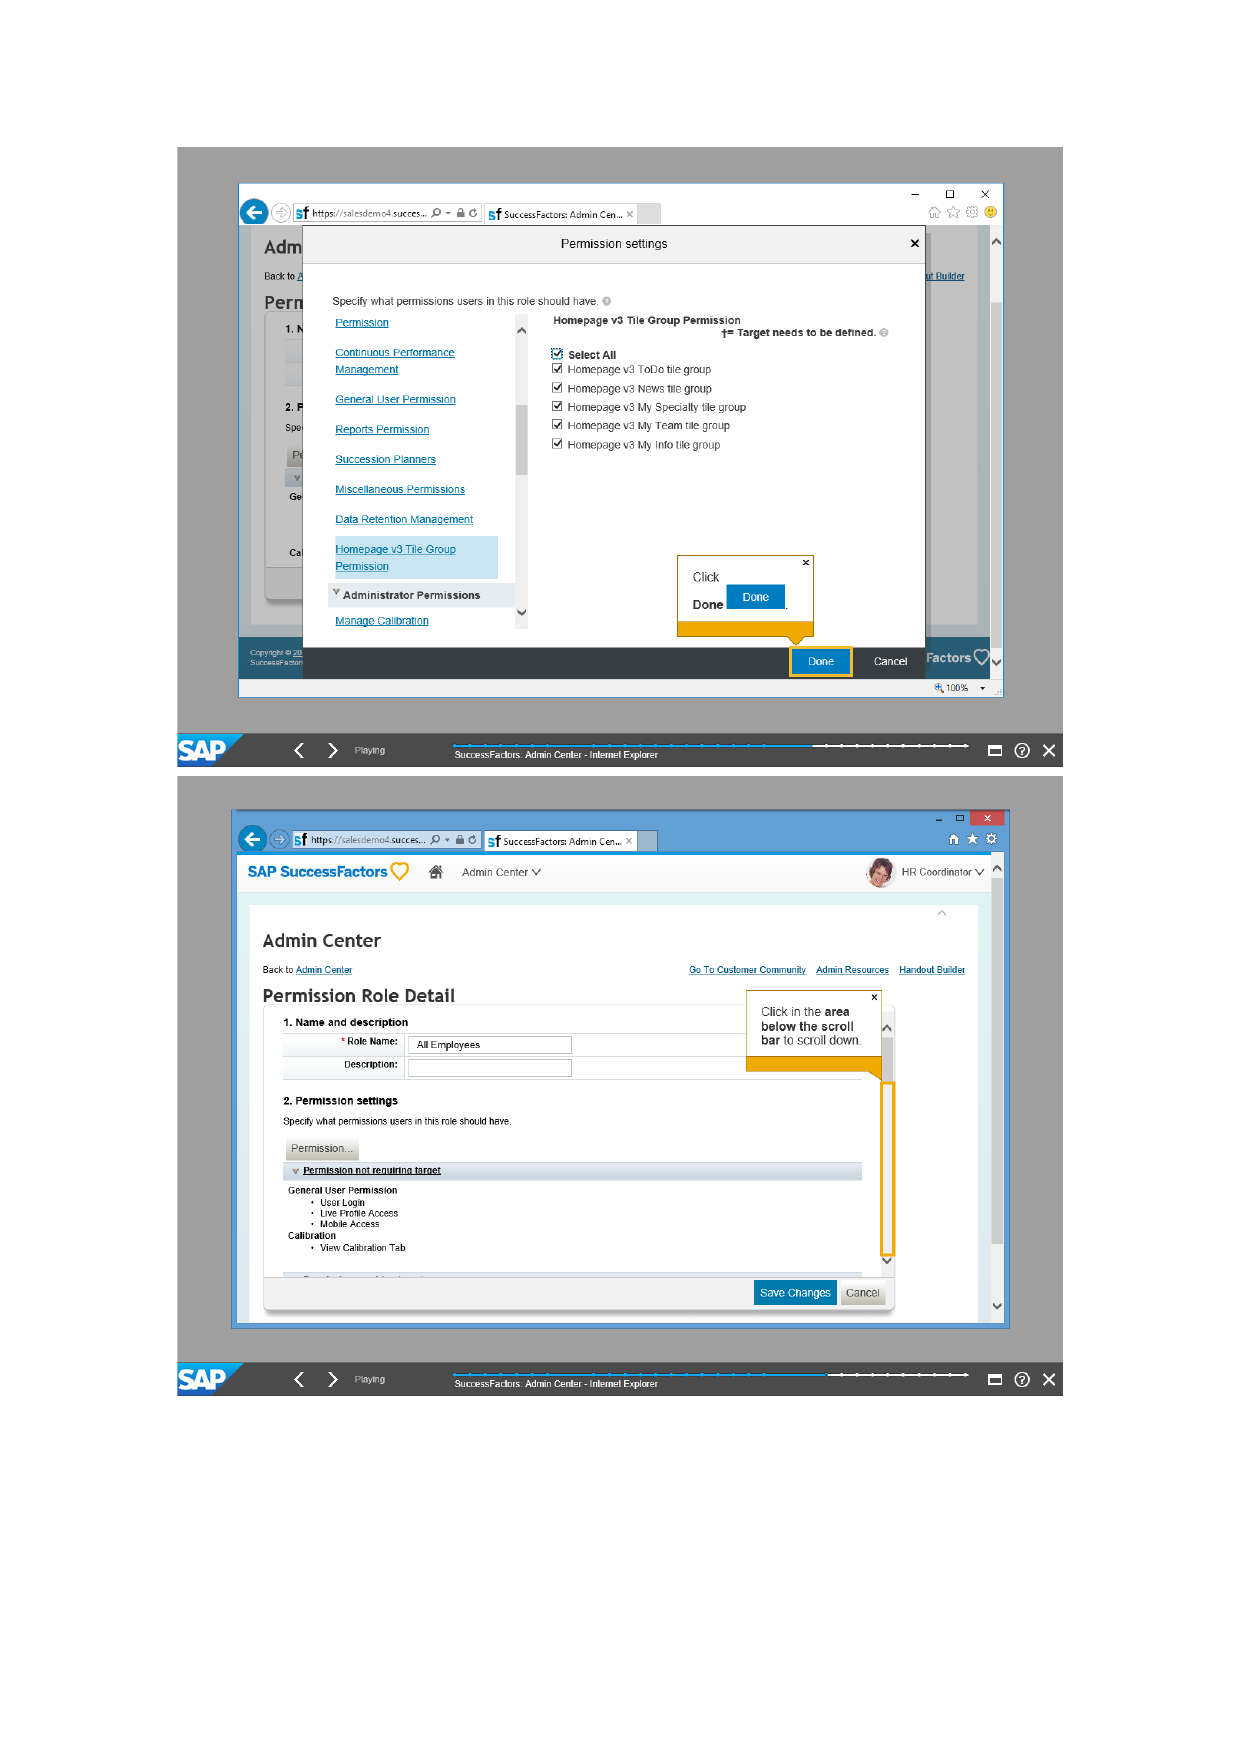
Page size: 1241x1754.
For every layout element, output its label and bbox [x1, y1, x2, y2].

picture [177, 147, 1063, 767]
picture [177, 776, 1063, 1396]
